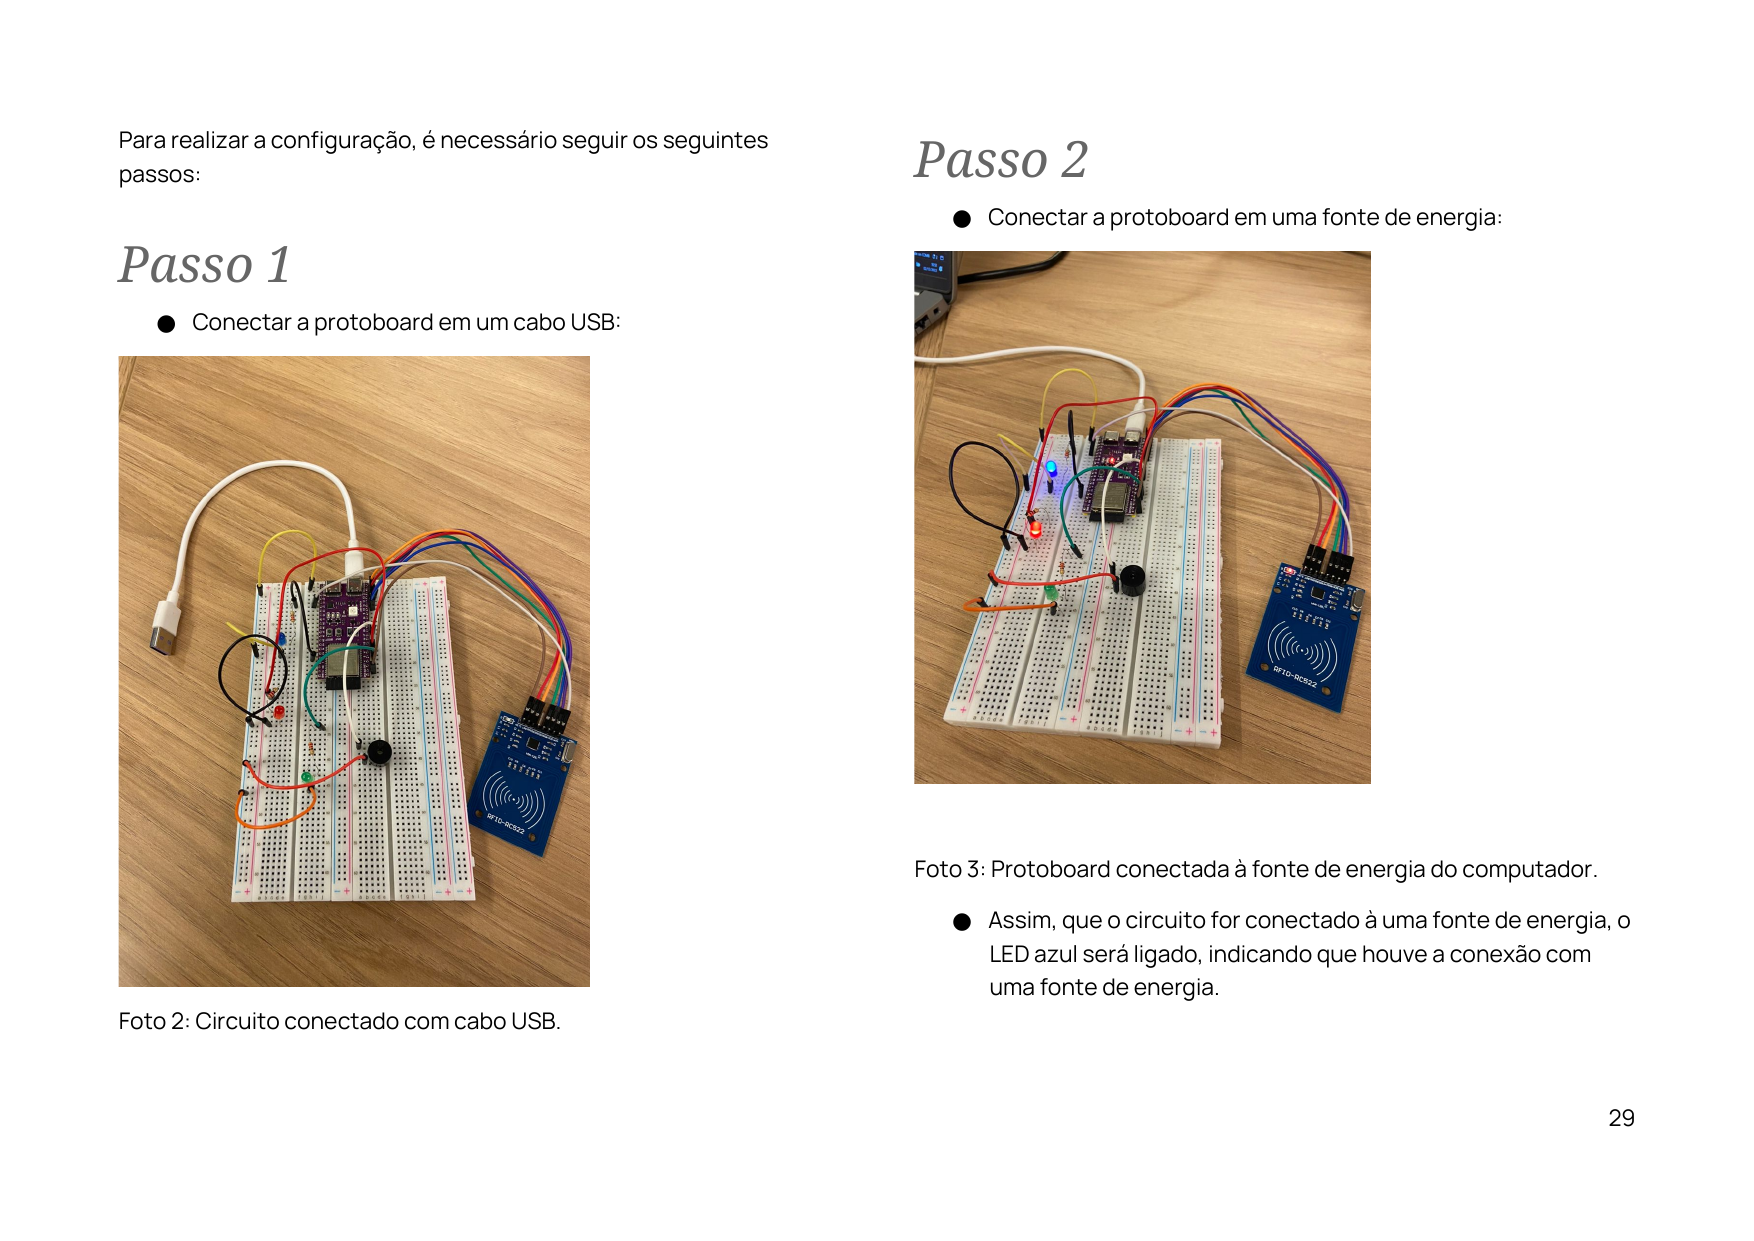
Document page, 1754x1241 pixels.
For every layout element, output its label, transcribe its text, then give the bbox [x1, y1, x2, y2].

list Conectar a protoboard em um cabo USB: [156, 306, 839, 337]
text Para realizar a configuração, é necessário seguir os seguintes passos: [118, 124, 839, 189]
picture [914, 251, 1371, 784]
text Foto 3: Protoboard conectada à fonte de energia do computador. [914, 853, 1636, 884]
list Assim, que o circuito for conectado à uma fonte de energia, o LED azul será ligado, indicando que houve a conexão com uma fonte de energia. [952, 904, 1636, 1003]
list Conectar a protoboard em uma fonte de energia: [952, 200, 1636, 232]
text Foto 2: Circuito conectado com cabo USB. [118, 1005, 839, 1037]
subtitle Passo 1 [118, 229, 839, 297]
picture [118, 356, 590, 987]
subtitle Passo 2 [914, 124, 1636, 192]
